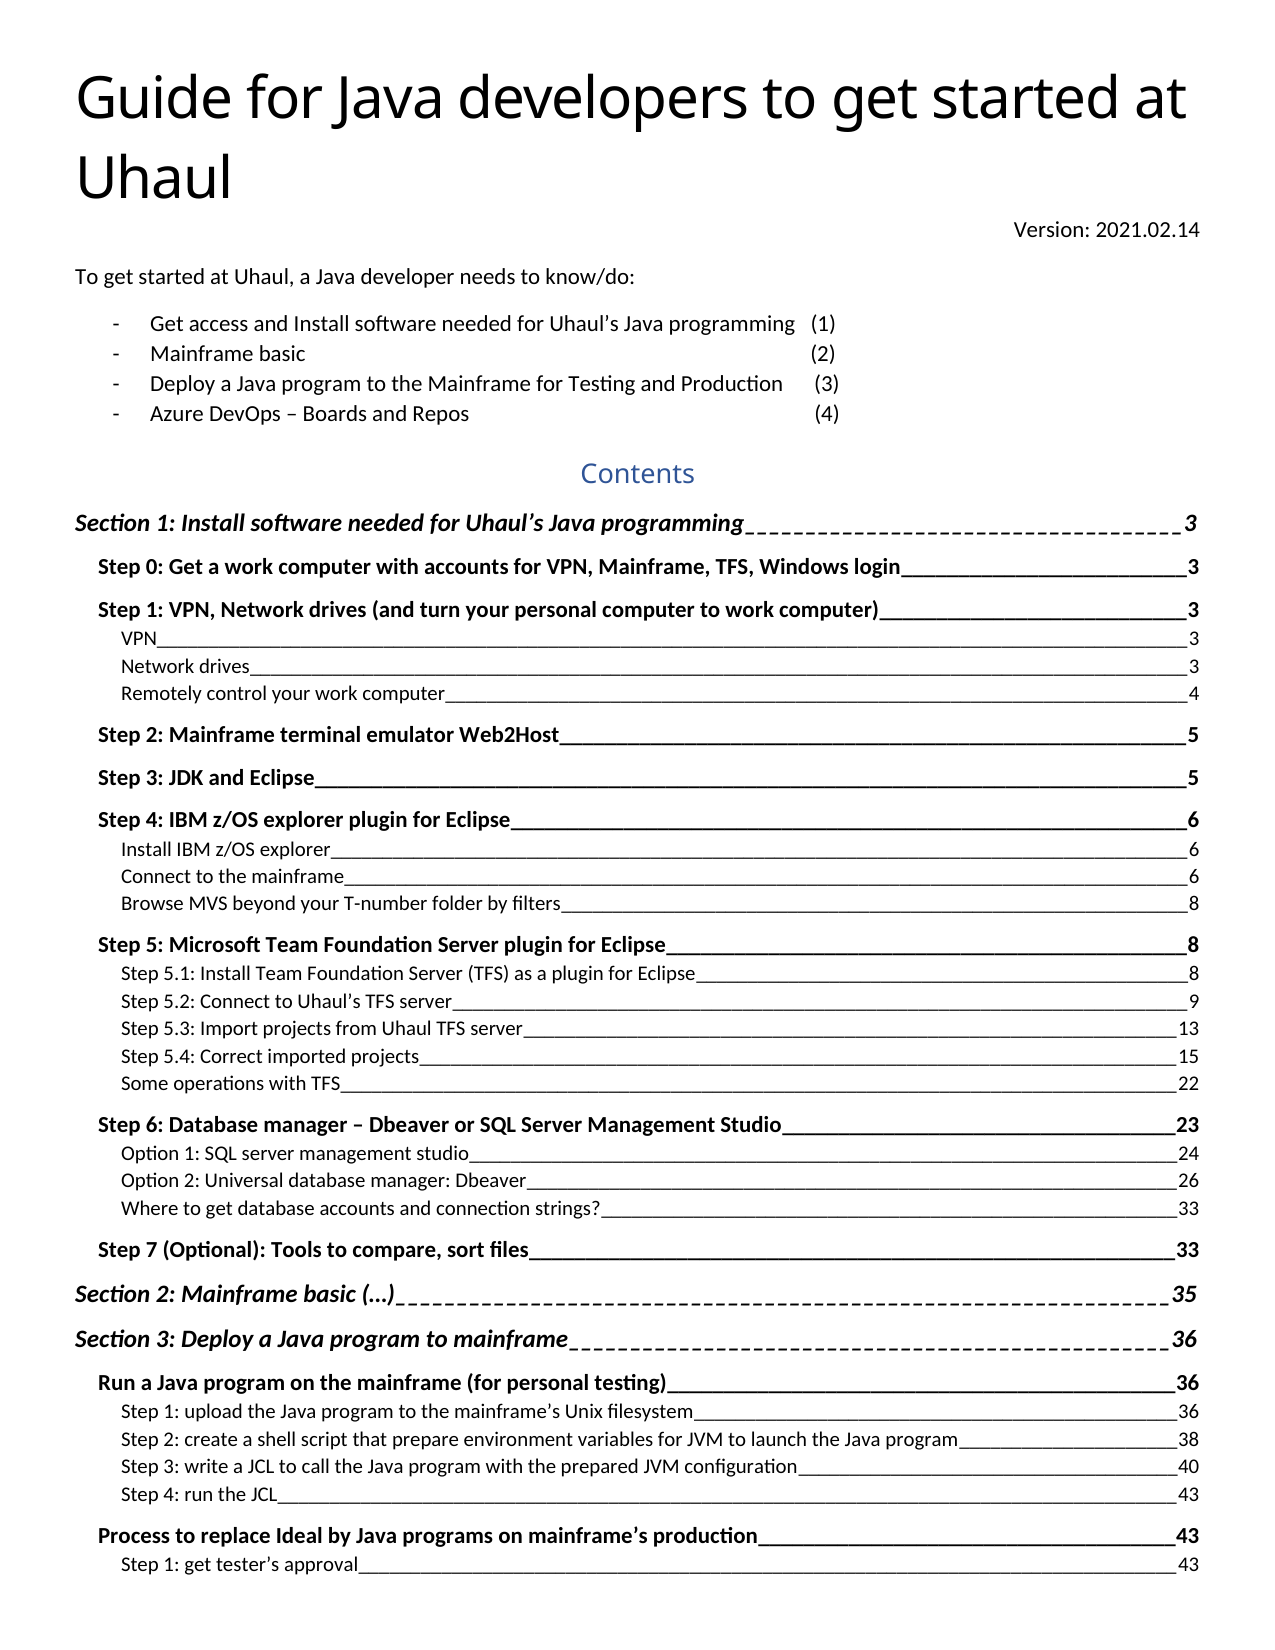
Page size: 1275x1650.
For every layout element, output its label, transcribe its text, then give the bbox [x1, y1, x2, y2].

list Deploy a Java program to the Mainframe for Testing and Production (3) [112, 369, 1200, 397]
text To get started at Uhaul, a Java developer needs to know/do: [75, 262, 1200, 290]
list Mainframe basic (2) [112, 339, 1200, 367]
list Get access and Install software needed for Uhaul’s Java programming (1) [112, 309, 1200, 337]
title Guide for Java developers to get started at Uhaul [75, 56, 1200, 215]
text Version: 2021.02.14 [75, 215, 1200, 243]
list Azure DevOps – Boards and Repos (4) [112, 399, 1200, 428]
